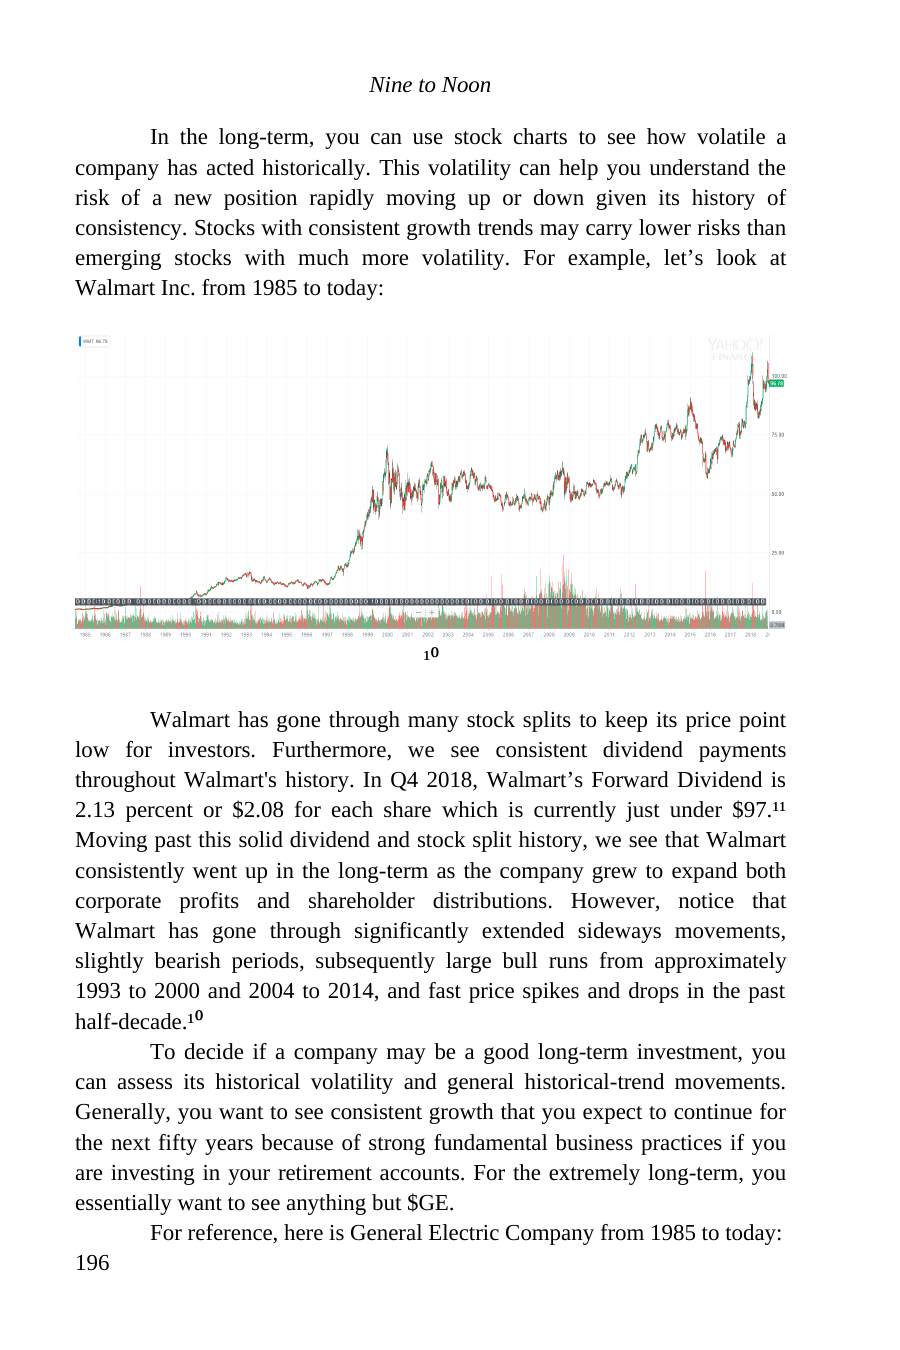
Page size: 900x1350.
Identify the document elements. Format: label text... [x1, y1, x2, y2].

text Walmart has gone through many stock splits to keep its price point low for investors. Furthermore, we see consistent dividend payments throughout Walmart's history. In Q4 2018, Walmart’s Forward Dividend is 2.13 percent or $2.08 for each share which is currently just under $97.¹¹ Moving past this solid dividend and stock split history, we see that Walmart consistently went up in the long-term as the company grew to expand both corporate profits and shareholder distributions. However, notice that Walmart has gone through significantly extended sideways movements, slightly bearish periods, subsequently large bull runs from approximately 1993 to 2000 and 2004 to 2014, and fast price spikes and drops in the past half-decade.¹⁰ [75, 706, 787, 1034]
text For reference, here is General Electric Company from 1985 to today: [75, 1219, 787, 1246]
text To decide if a company may be a good long-term investment, you can assess its historical volatility and general historical-trend movements. Generally, you want to see consistent growth that you expect to continue for the next fifty years because of strong fundamental business practices if you are investing in your retirement accounts. For the extremely long-term, you essentially want to see anything but $GE. [75, 1038, 787, 1215]
picture [75, 335, 788, 641]
text ¹⁰ [75, 645, 787, 672]
text In the long-term, you can use stock charts to see how volatile a company has acted historically. This volatility can help you understand the risk of a new position rapidly moving up or down given its history of consistency. Stocks with consistent growth trends may carry lower risks than emerging stocks with much more volatility. For example, let’s look at Walmart Inc. from 1985 to today: [75, 123, 787, 301]
